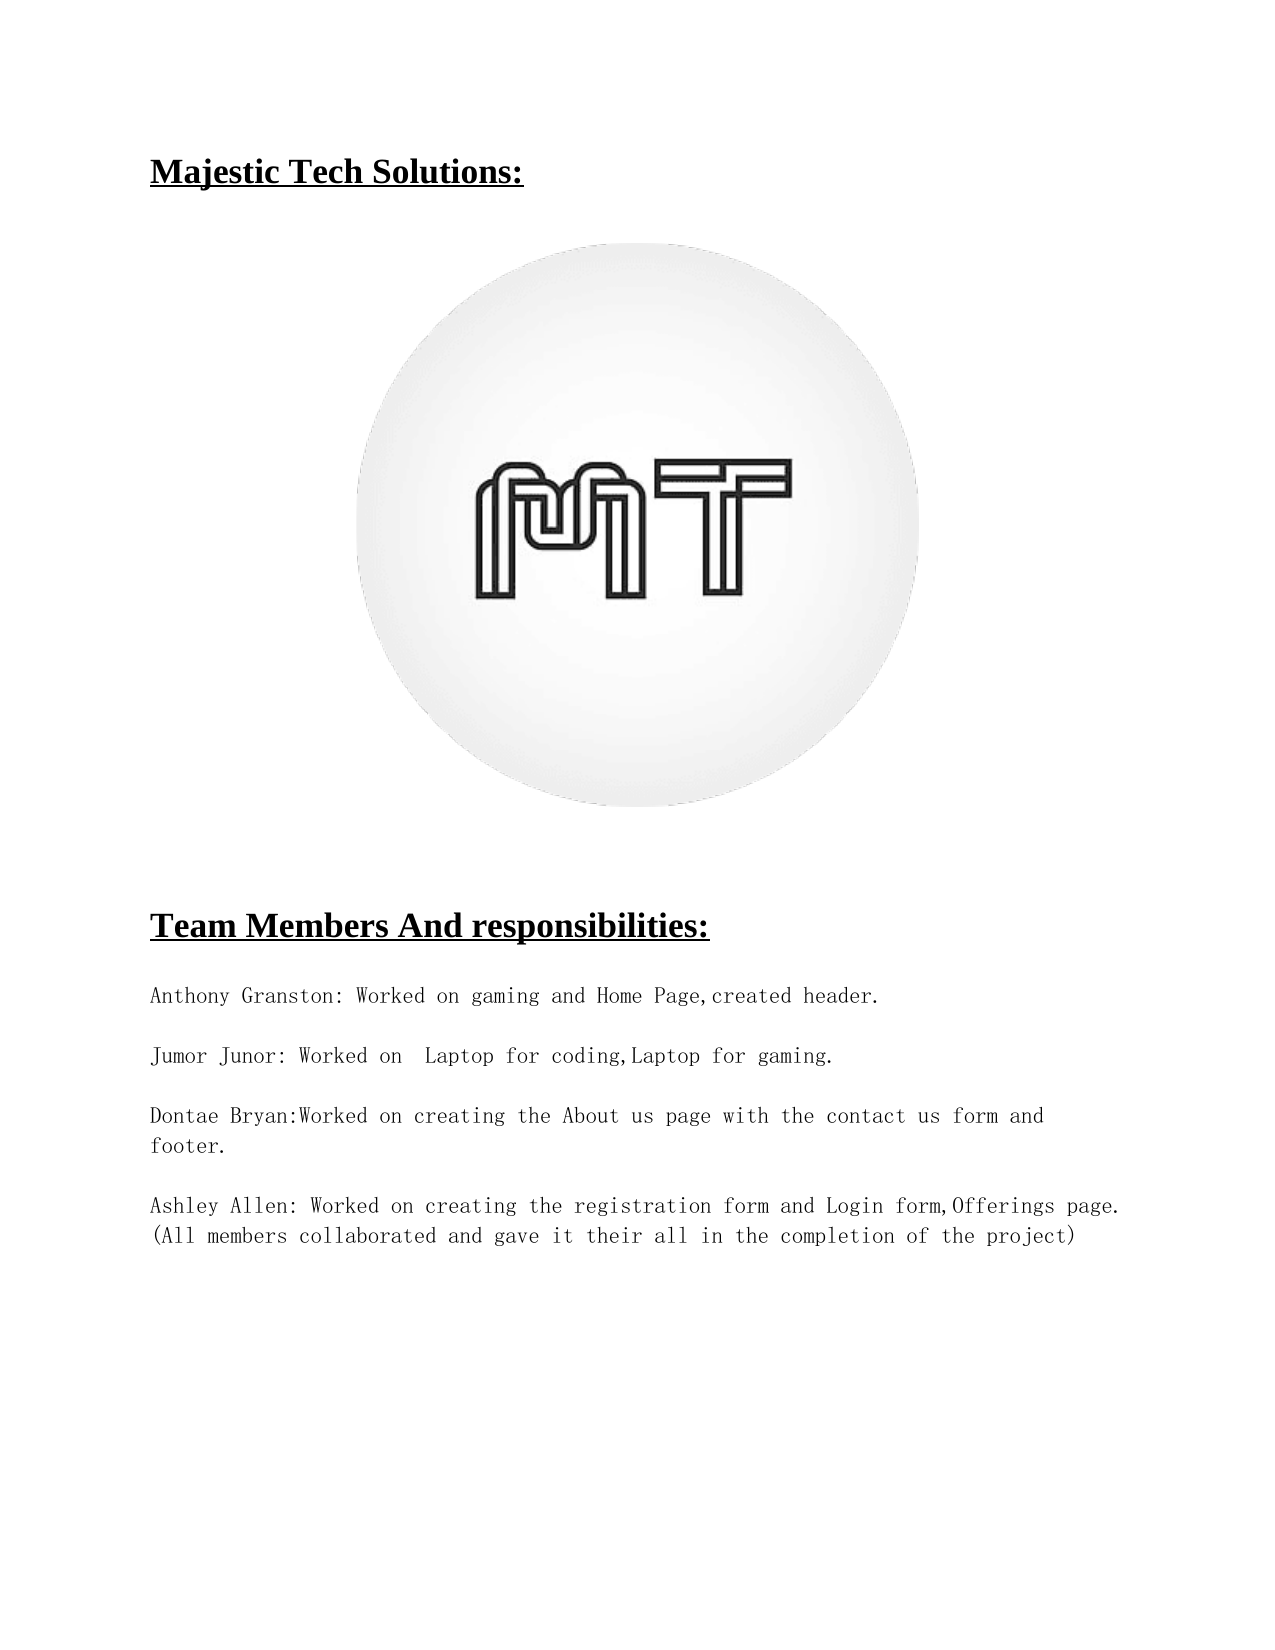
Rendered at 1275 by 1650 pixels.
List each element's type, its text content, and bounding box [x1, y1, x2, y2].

text Majestic Tech Solutions: [150, 150, 1125, 191]
text Team Members And responsibilities: [150, 904, 1125, 945]
text Anthony Granston: Worked on gaming and Home Page,created header. [150, 981, 1125, 1007]
text Jumor Junor: Worked on Laptop for coding,Laptop for gaming. [150, 1041, 1125, 1067]
text (All members collaborated and gave it their all in the completion of the project) [150, 1221, 1125, 1247]
text Dontae Bryan:Worked on creating the About us page with the contact us form and footer. [150, 1101, 1125, 1157]
picture [356, 243, 919, 807]
text Ashley Allen: Worked on creating the registration form and Login form,Offerings page. [150, 1191, 1125, 1217]
